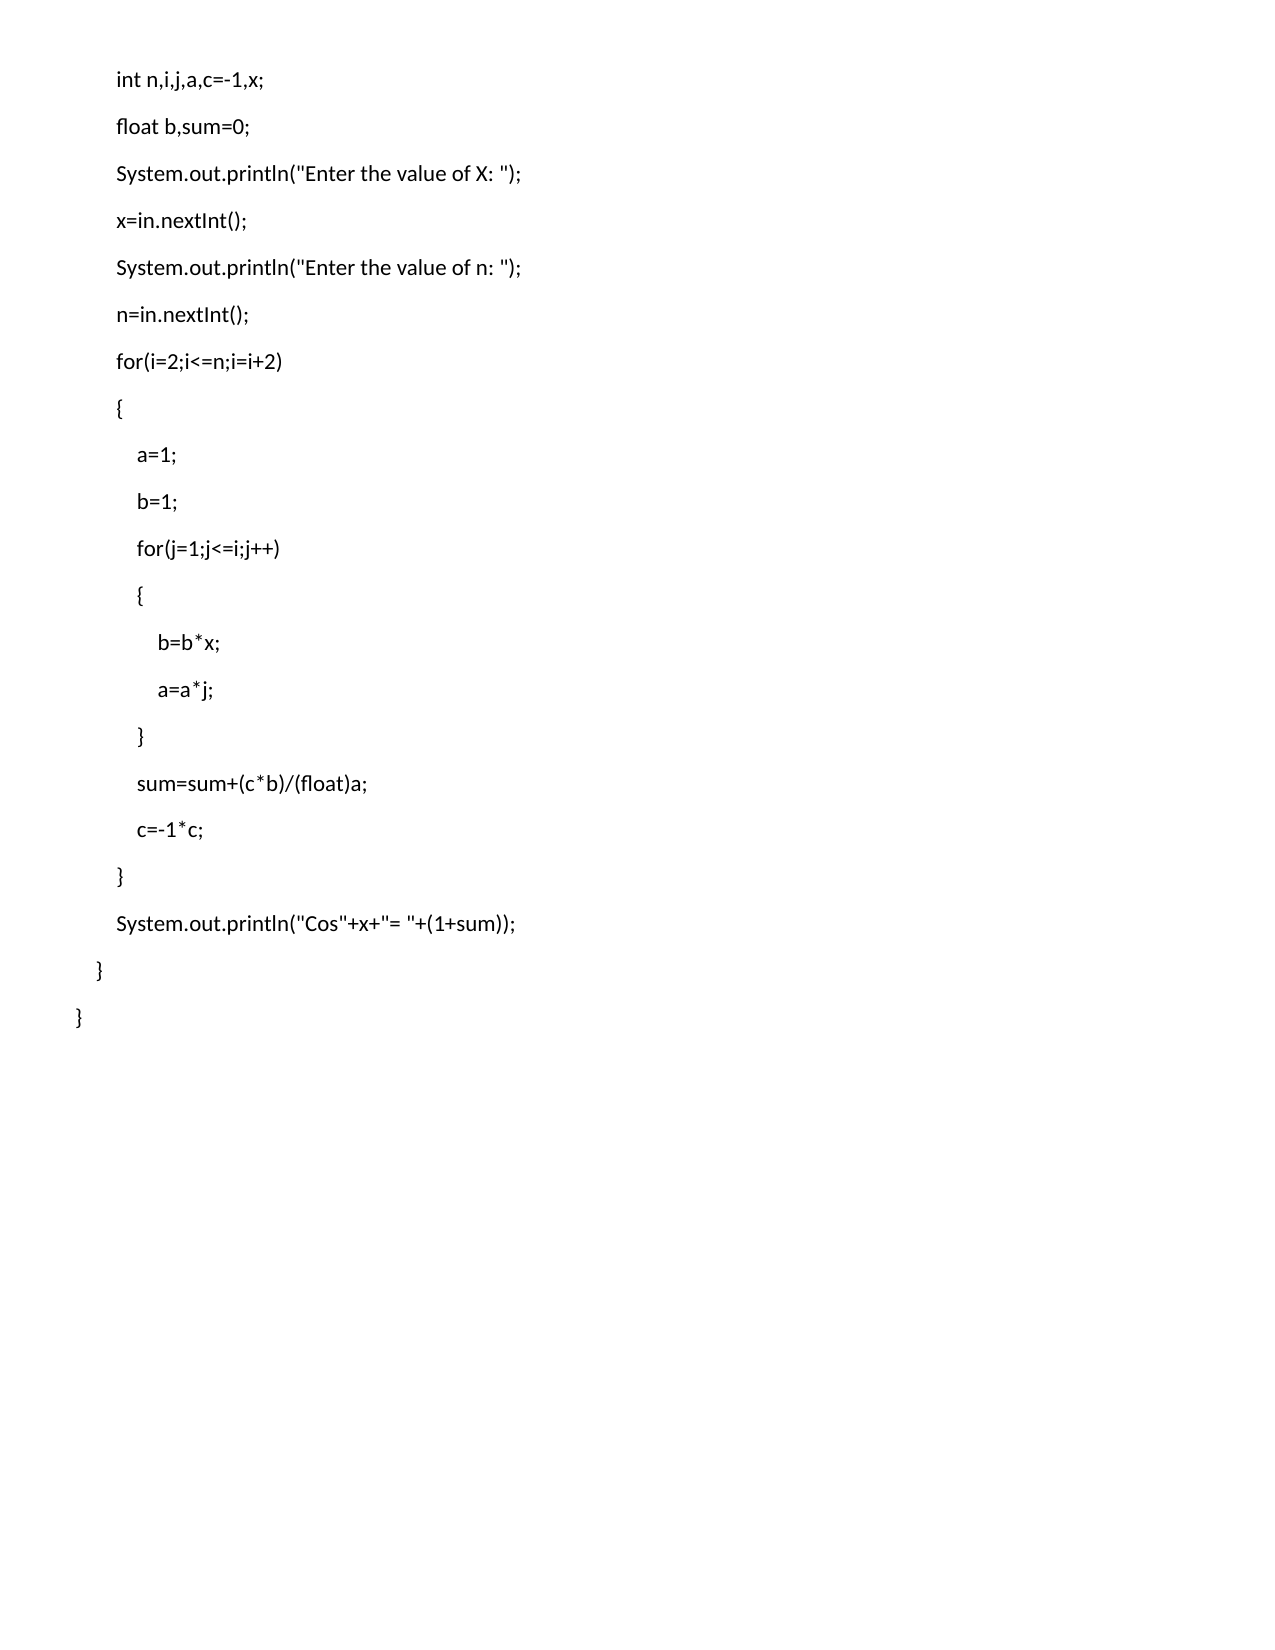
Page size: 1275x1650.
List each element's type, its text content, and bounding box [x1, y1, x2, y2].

text b=b*x; [75, 628, 1181, 656]
text { [75, 394, 1181, 422]
text sum=sum+(c*b)/(float)a; [75, 769, 1181, 797]
text { [75, 581, 1181, 609]
text System.out.println("Enter the value of X: "); [75, 159, 1181, 187]
text System.out.println("Cos"+x+"= "+(1+sum)); [75, 909, 1181, 937]
text for(j=1;j<=i;j++) [75, 534, 1181, 562]
text System.out.println("Enter the value of n: "); [75, 253, 1181, 281]
text } [75, 1003, 1181, 1031]
text float b,sum=0; [75, 112, 1181, 141]
text int n,i,j,a,c=-1,x; [75, 66, 1181, 94]
text } [75, 956, 1181, 984]
text a=a*j; [75, 675, 1181, 703]
text } [75, 722, 1181, 750]
text } [75, 862, 1181, 891]
text b=1; [75, 487, 1181, 516]
text a=1; [75, 441, 1181, 469]
text for(i=2;i<=n;i=i+2) [75, 347, 1181, 375]
text x=in.nextInt(); [75, 206, 1181, 234]
text n=in.nextInt(); [75, 300, 1181, 328]
text c=-1*c; [75, 816, 1181, 844]
